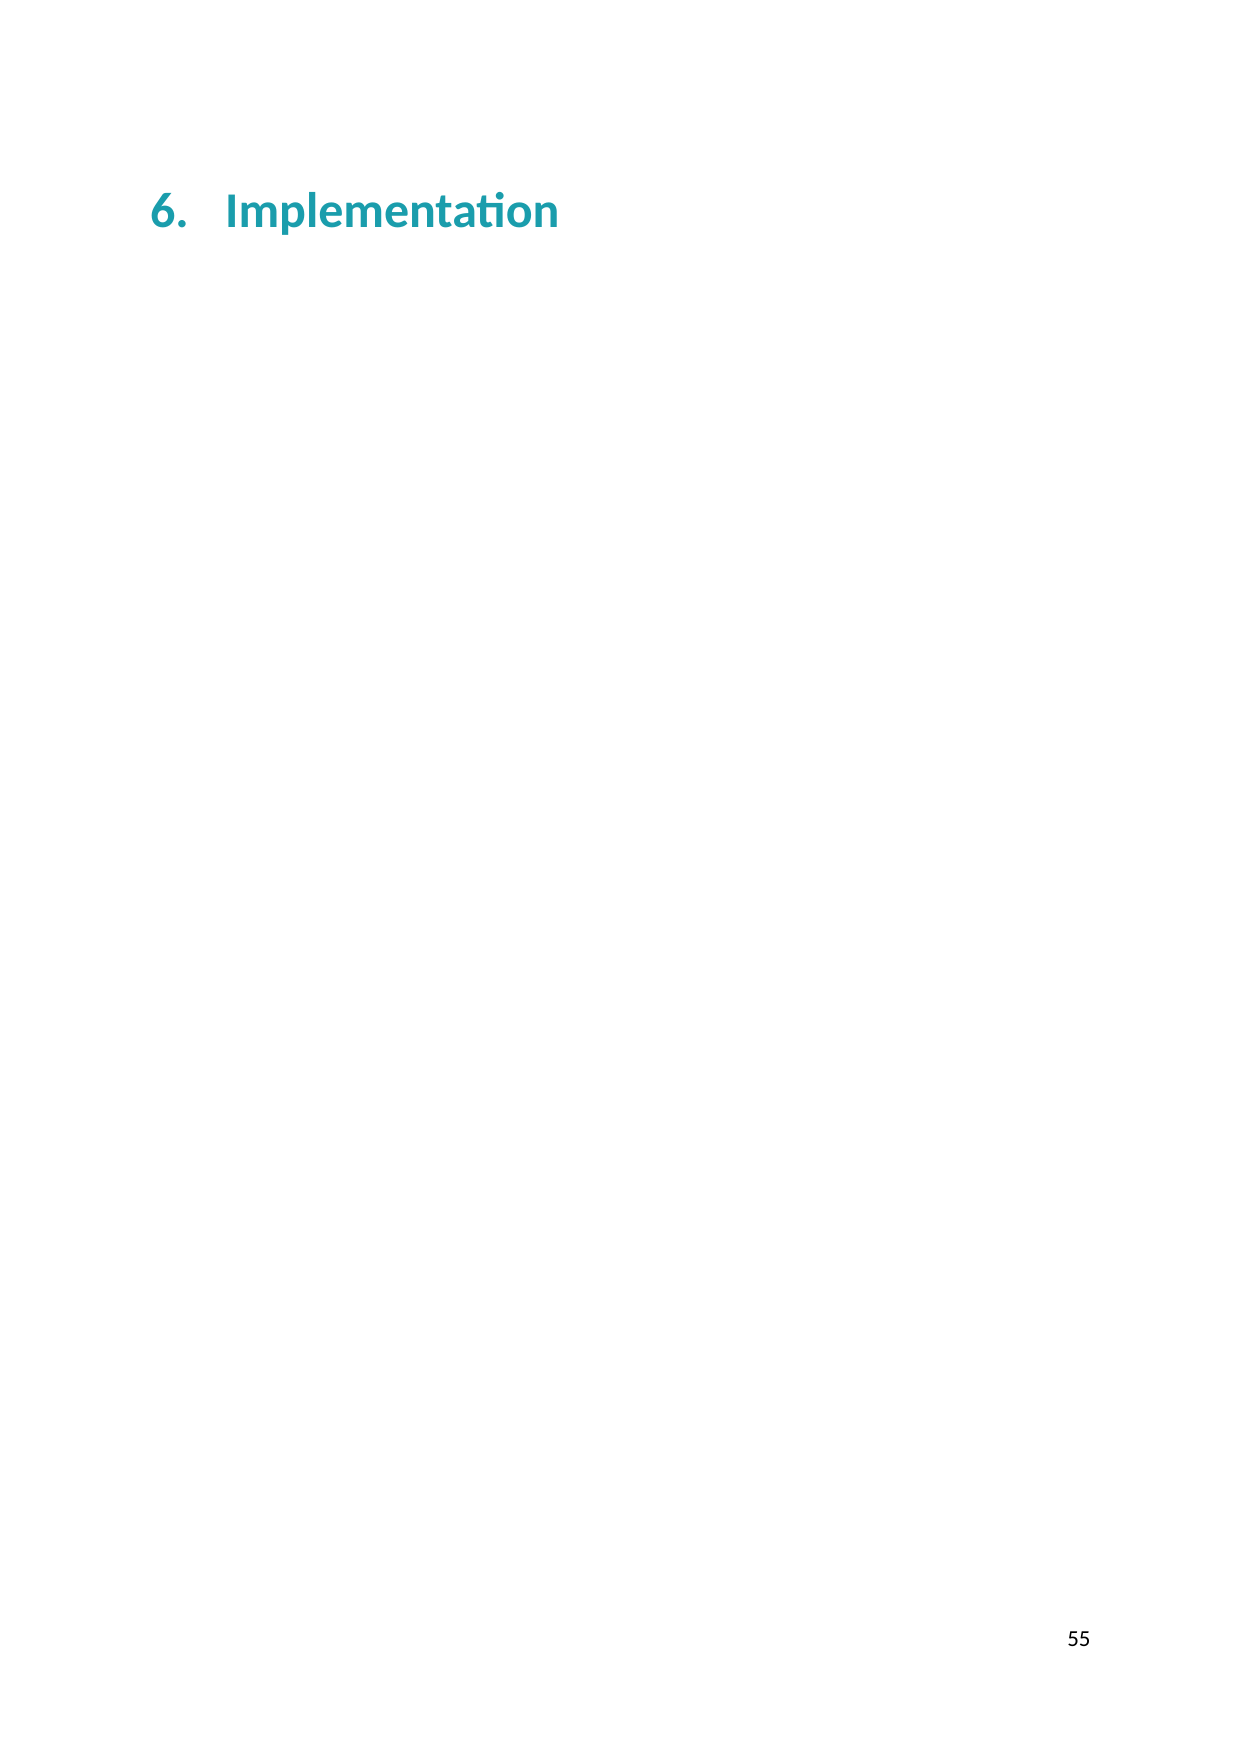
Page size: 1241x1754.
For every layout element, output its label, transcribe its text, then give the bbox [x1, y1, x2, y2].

subtitle Implementation [150, 179, 1090, 240]
